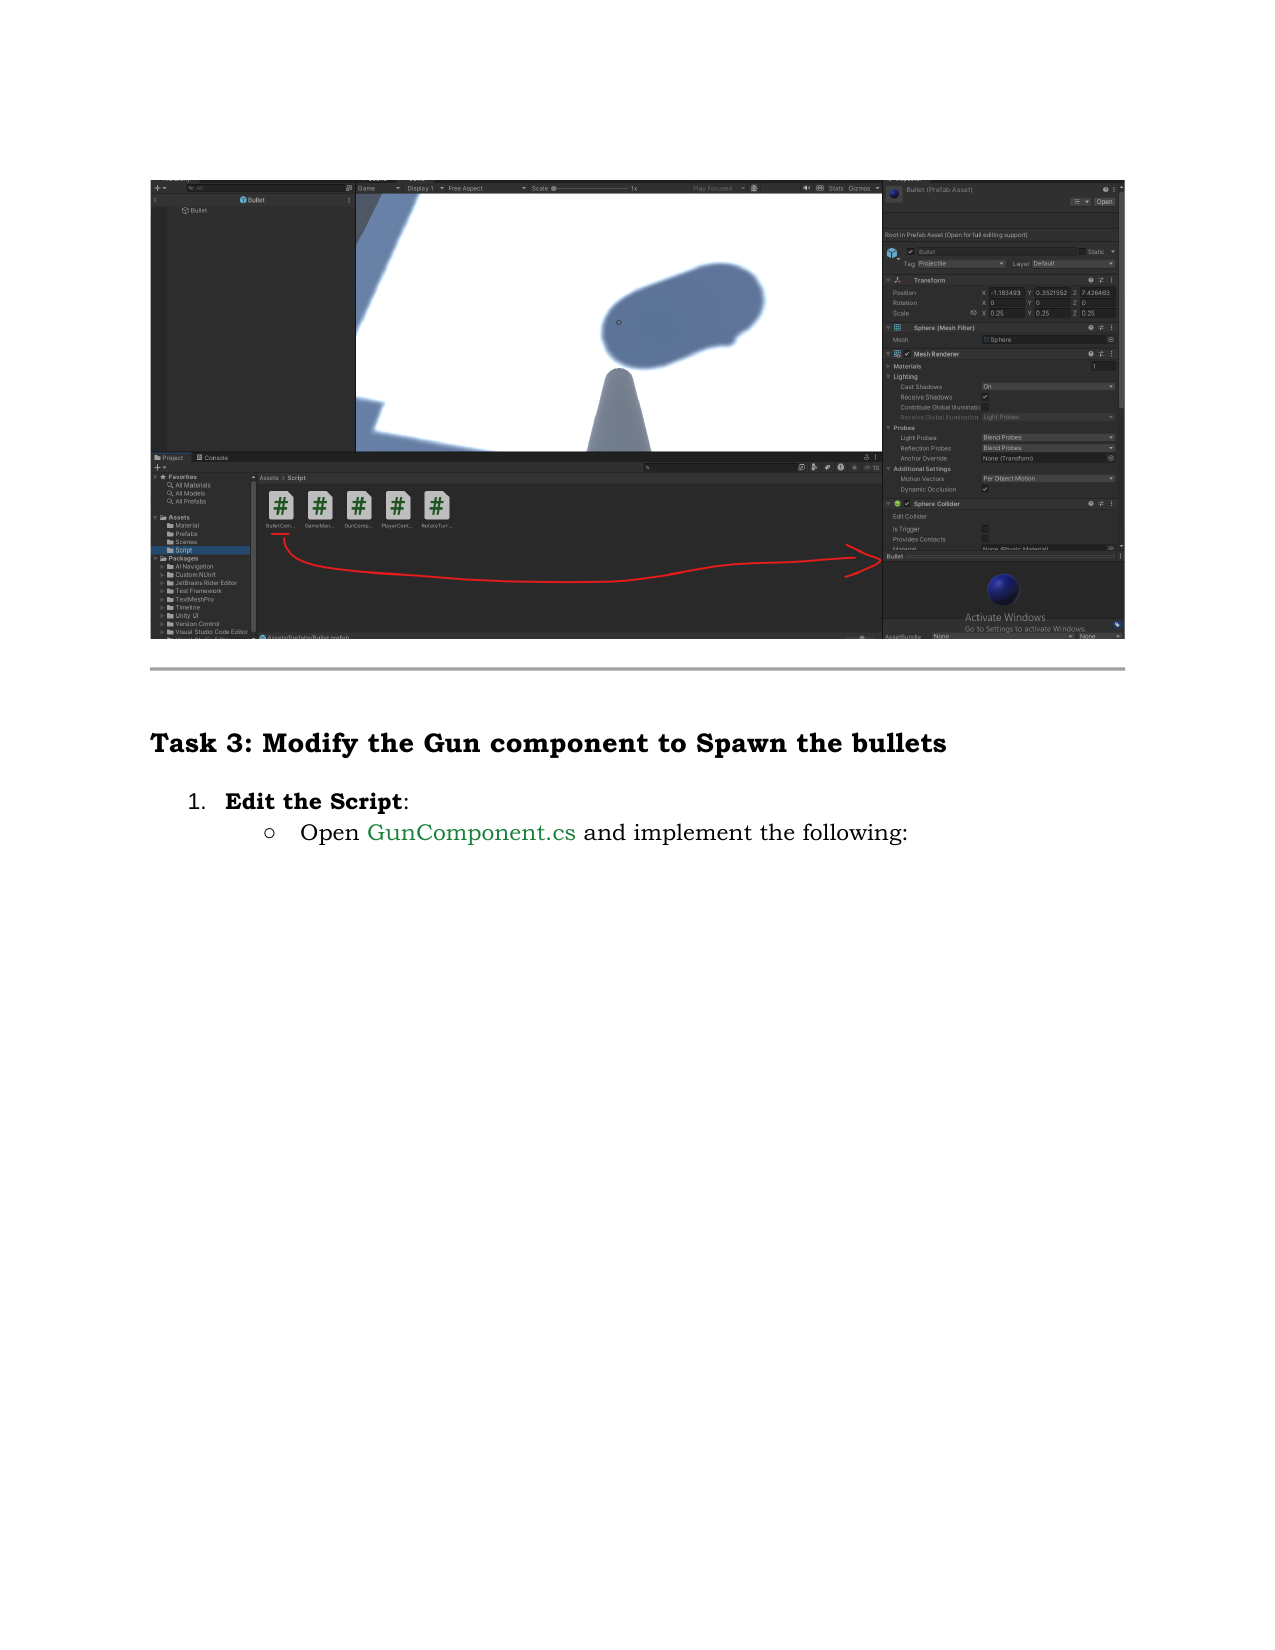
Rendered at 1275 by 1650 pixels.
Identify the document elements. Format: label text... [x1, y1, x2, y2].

list Edit the Script: [187, 788, 1125, 815]
picture [150, 180, 1125, 639]
subtitle Task 3: Modify the Gun component to Spawn the bullets [150, 727, 1125, 758]
list Open GunComponent.cs and implement the following: [262, 819, 1125, 846]
